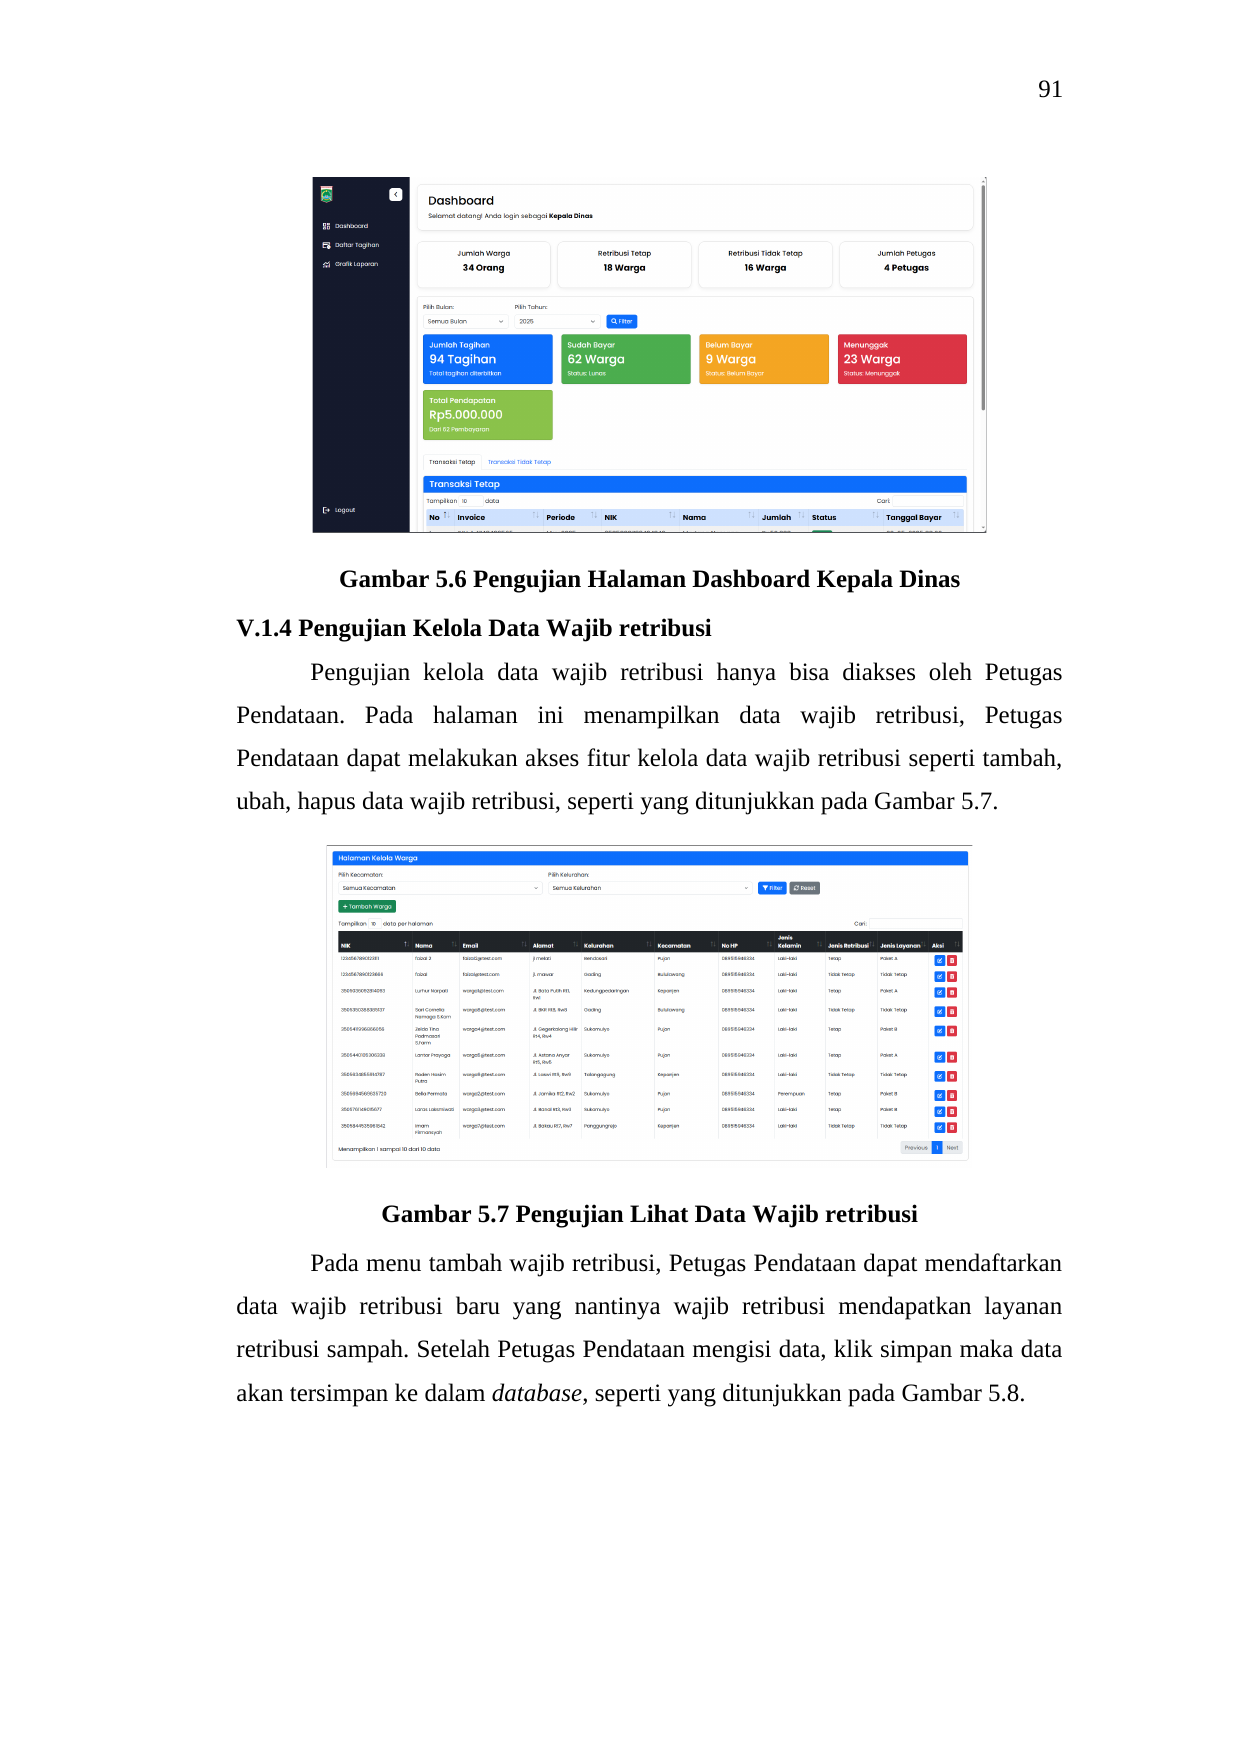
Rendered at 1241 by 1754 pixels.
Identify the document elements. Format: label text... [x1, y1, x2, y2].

subtitle Pengujian Kelola Data Wajib retribusi [236, 613, 1063, 642]
picture [312, 177, 987, 533]
text Gambar 5.7 Pengujian Lihat Data Wajib retribusi [236, 1199, 1063, 1227]
text Pada menu tambah wajib retribusi, Petugas Pendataan dapat mendaftarkan data wajib retribusi baru yang nantinya wajib retribusi mendapatkan layanan retribusi sampah. Setelah Petugas Pendataan mengisi data, klik simpan maka data akan tersimpan ke dalam database, seperti yang ditunjukkan pada Gambar 5.8. [236, 1248, 1063, 1406]
picture [326, 845, 973, 1168]
text Pengujian kelola data wajib retribusi hanya bisa diakses oleh Petugas Pendataan. Pada halaman ini menampilkan data wajib retribusi, Petugas Pendataan dapat melakukan akses fitur kelola data wajib retribusi seperti tambah, ubah, hapus data wajib retribusi, seperti yang ditunjukkan pada Gambar 5.7. [236, 657, 1063, 815]
text Gambar 5.6 Pengujian Halaman Dashboard Kepala Dinas [236, 564, 1063, 593]
